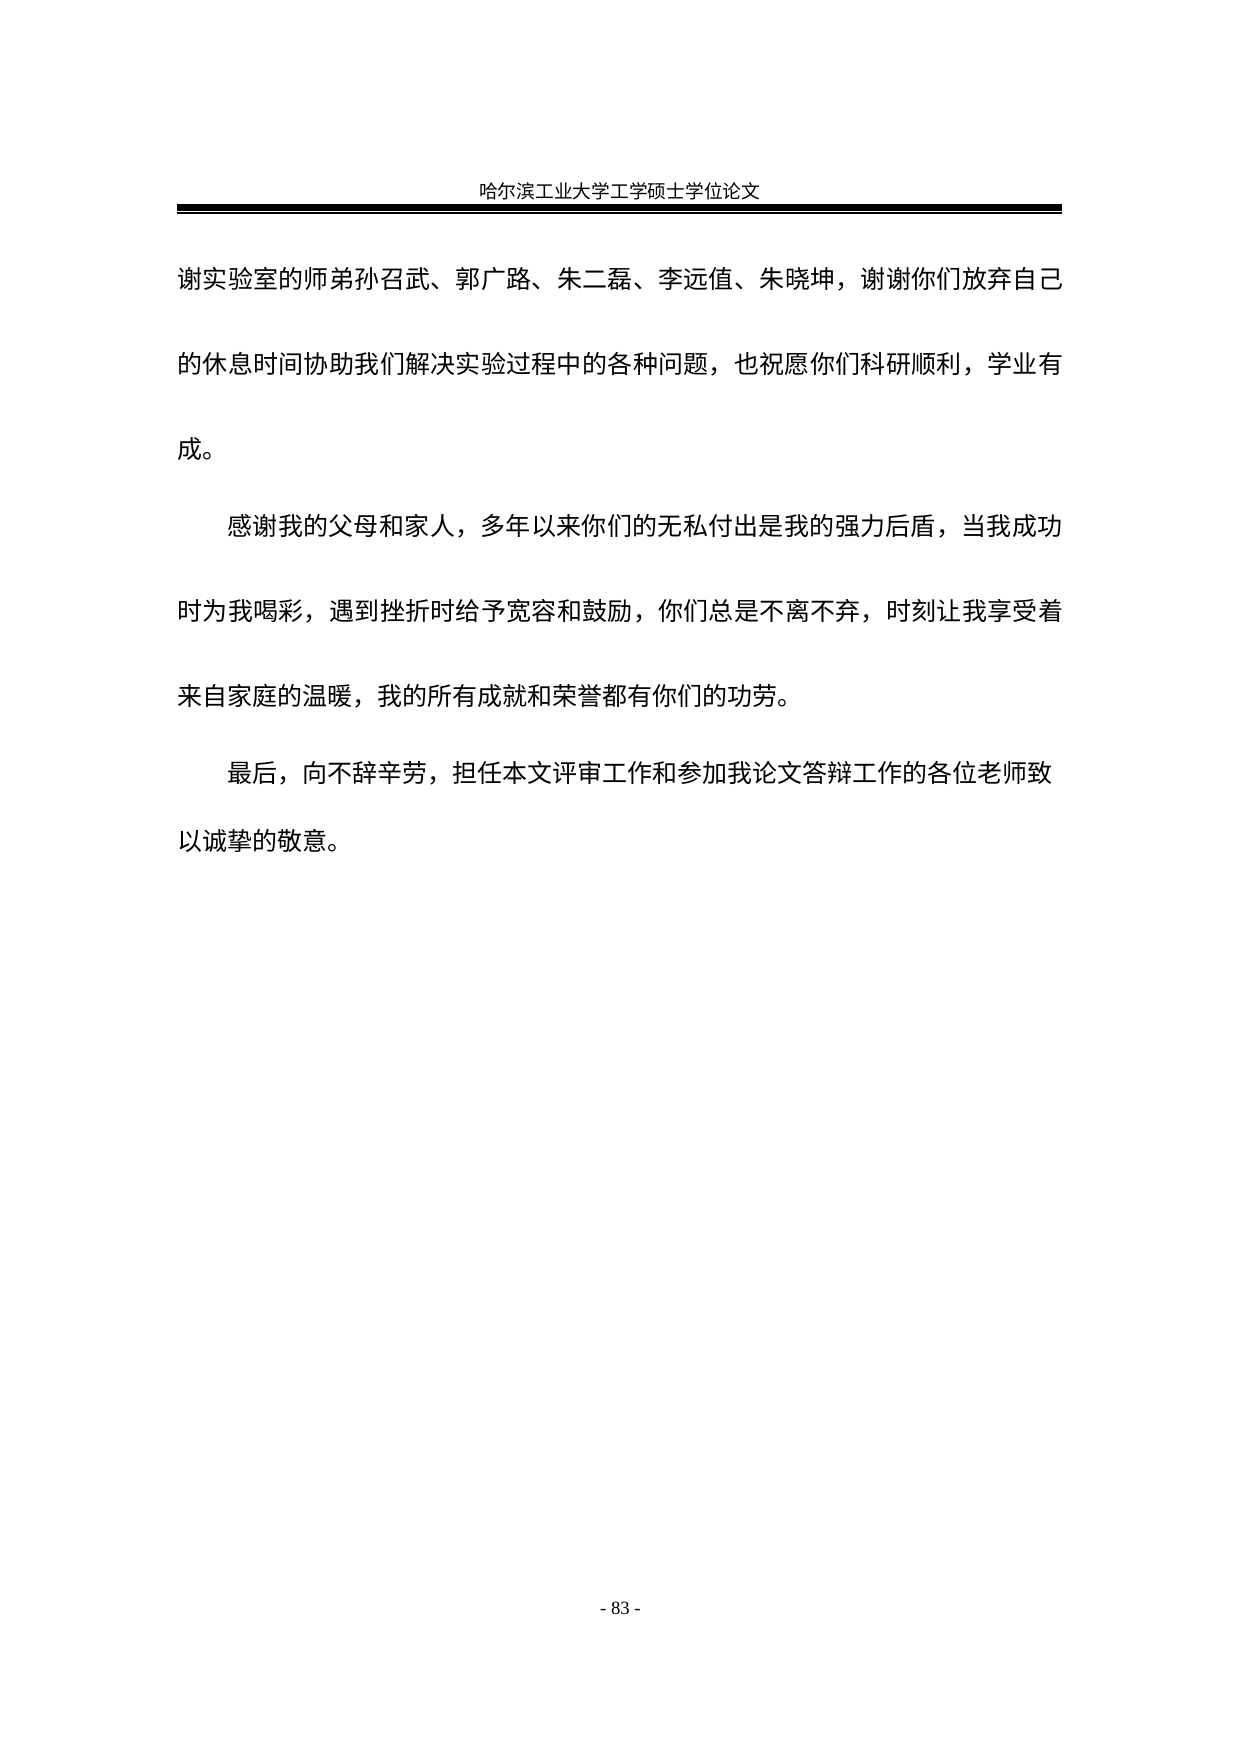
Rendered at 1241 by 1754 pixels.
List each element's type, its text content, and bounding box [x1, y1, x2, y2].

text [177, 244, 1063, 482]
text 感谢我的父母和家人，多年以来你们的无私付出是我的强力后盾，当我成功时为我喝彩，遇到挫折时给予宽容和鼓励，你们总是不离不弃，时刻让我享受着来自家庭的温暖，我的所有成就和荣誉都有你们的功劳。 [177, 491, 1063, 728]
text 最后，向不辞辛劳，担任本文评审工作和参加我论文答辩工作的各位老师致以诚挚的敬意。 [177, 737, 1063, 873]
